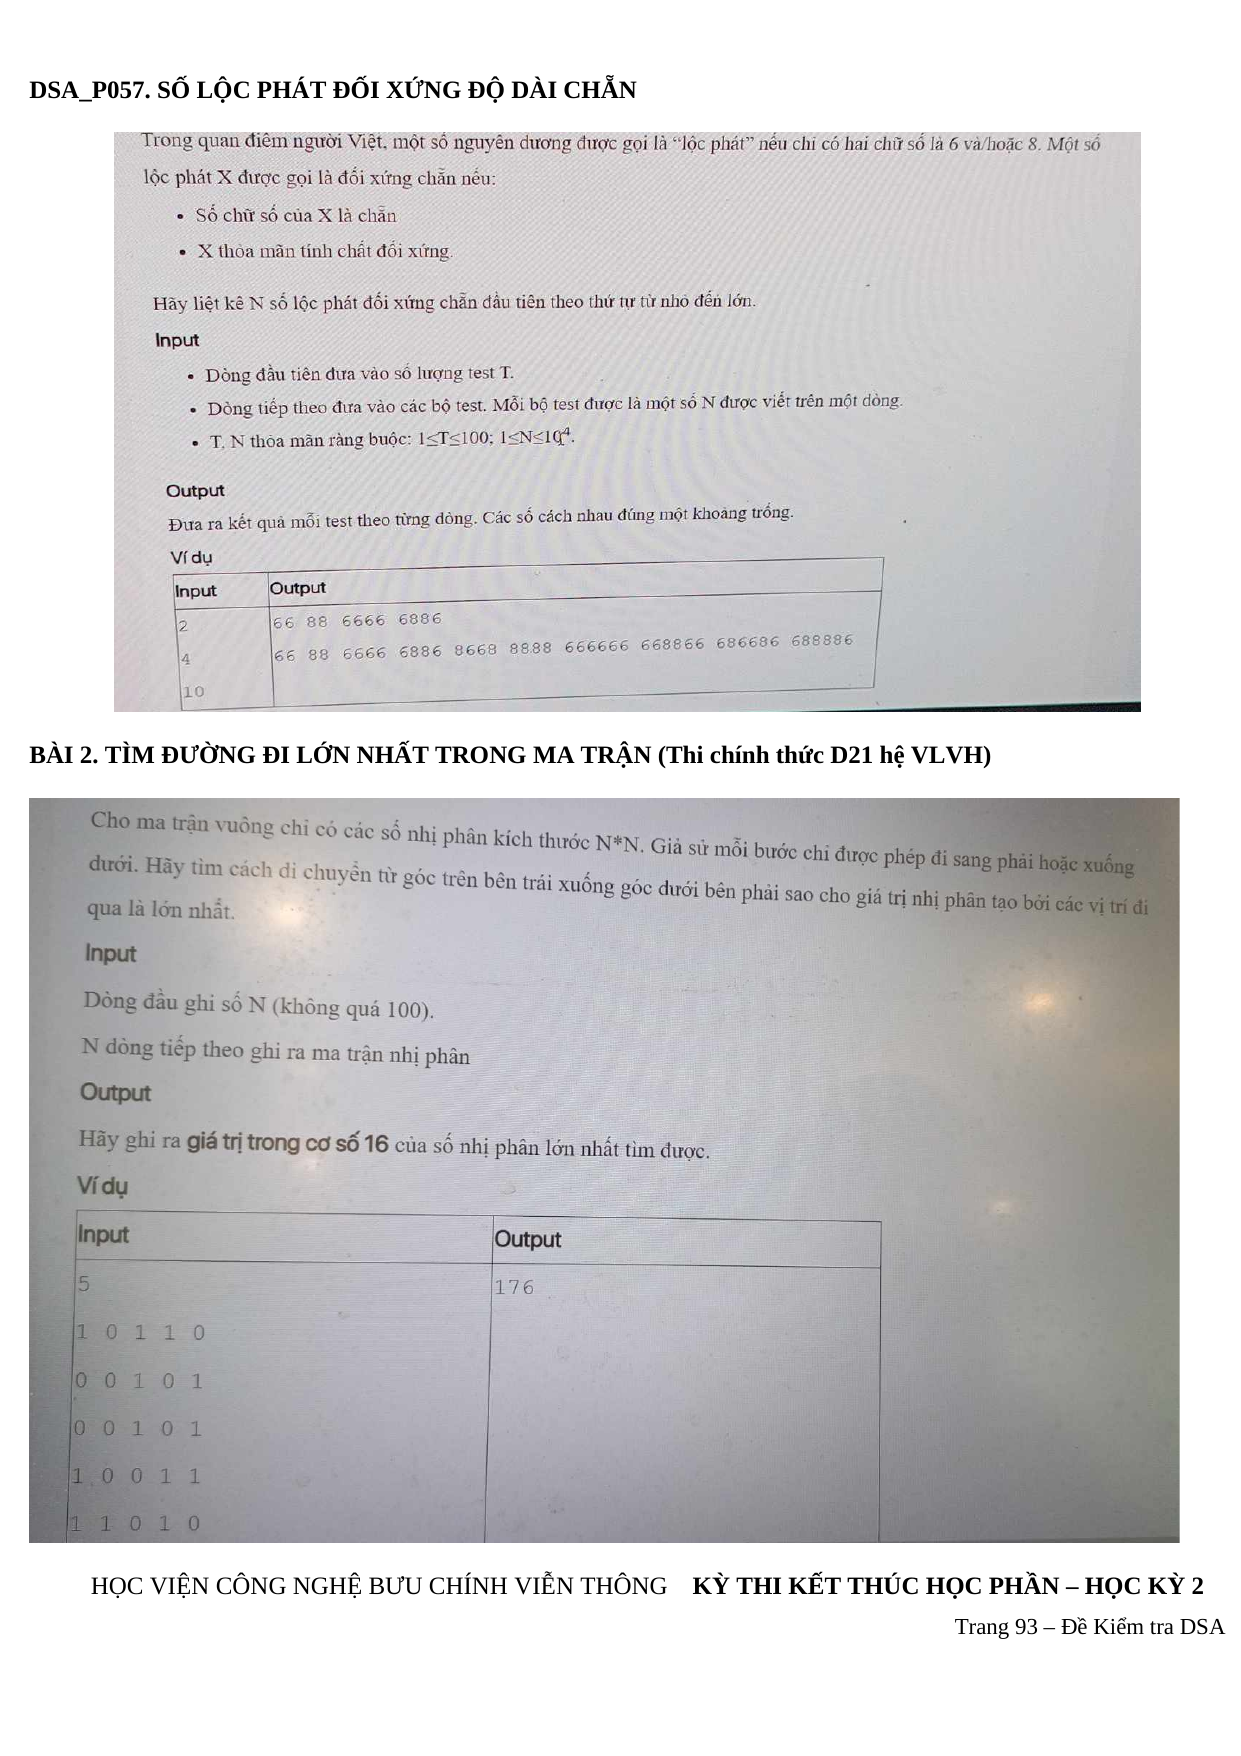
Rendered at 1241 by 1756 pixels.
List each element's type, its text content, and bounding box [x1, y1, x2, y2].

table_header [681, 1571, 1216, 1613]
picture [29, 798, 1180, 1543]
text BÀI 2. TÌM ĐƯỜNG ĐI LỚN NHẤT TRONG MA TRẬN (Thi chính thức D21 hệ VLVH) [29, 741, 1226, 769]
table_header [75, 1571, 681, 1613]
text DSA_P057. SỐ LỘC PHÁT ĐỐI XỨNG ĐỘ DÀI CHẴN [29, 77, 1226, 104]
picture [114, 132, 1141, 712]
